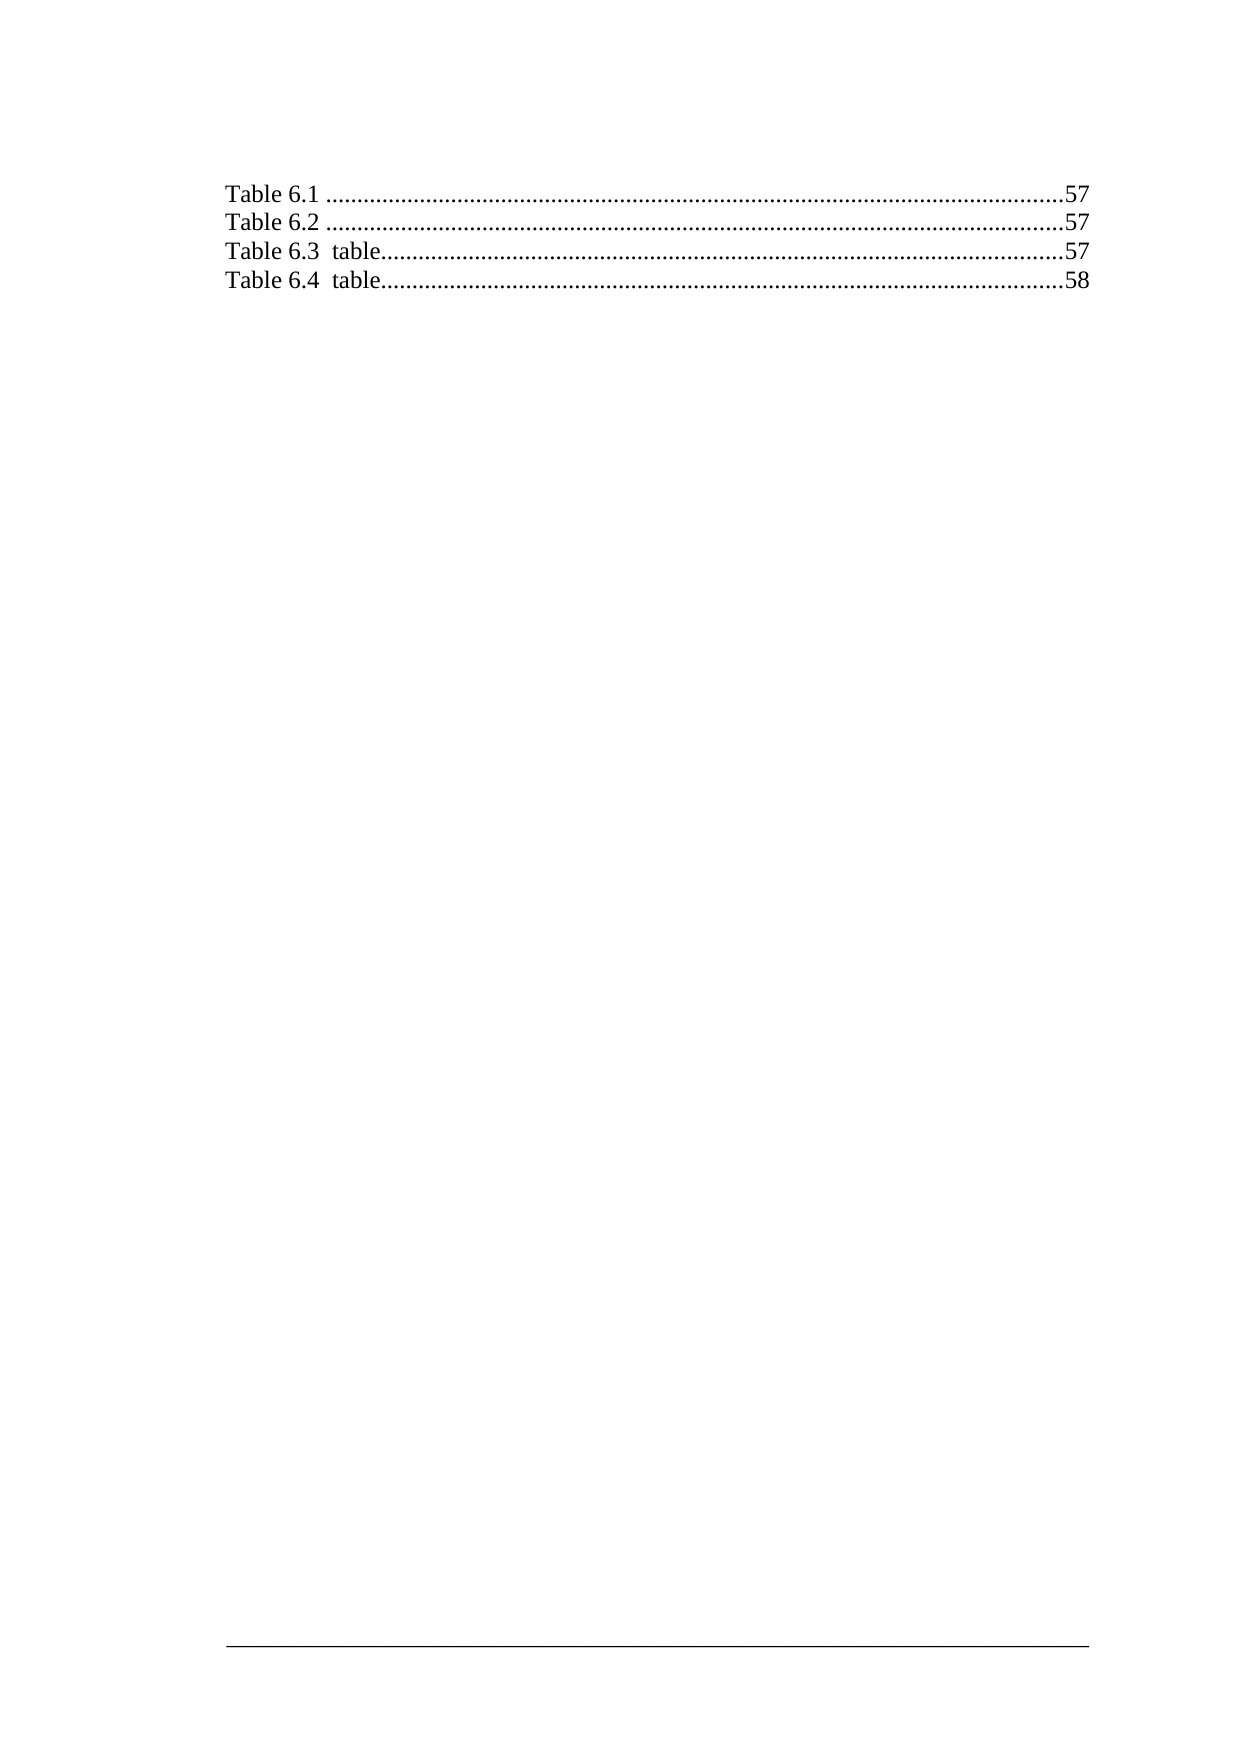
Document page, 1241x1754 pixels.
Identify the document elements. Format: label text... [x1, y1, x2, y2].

text Table 6.4 table 58 [225, 265, 1090, 294]
text Table 6.1 57 [225, 179, 1090, 207]
text Table 6.3 table 57 [225, 236, 1090, 265]
text Table 6.2 57 [225, 207, 1090, 236]
